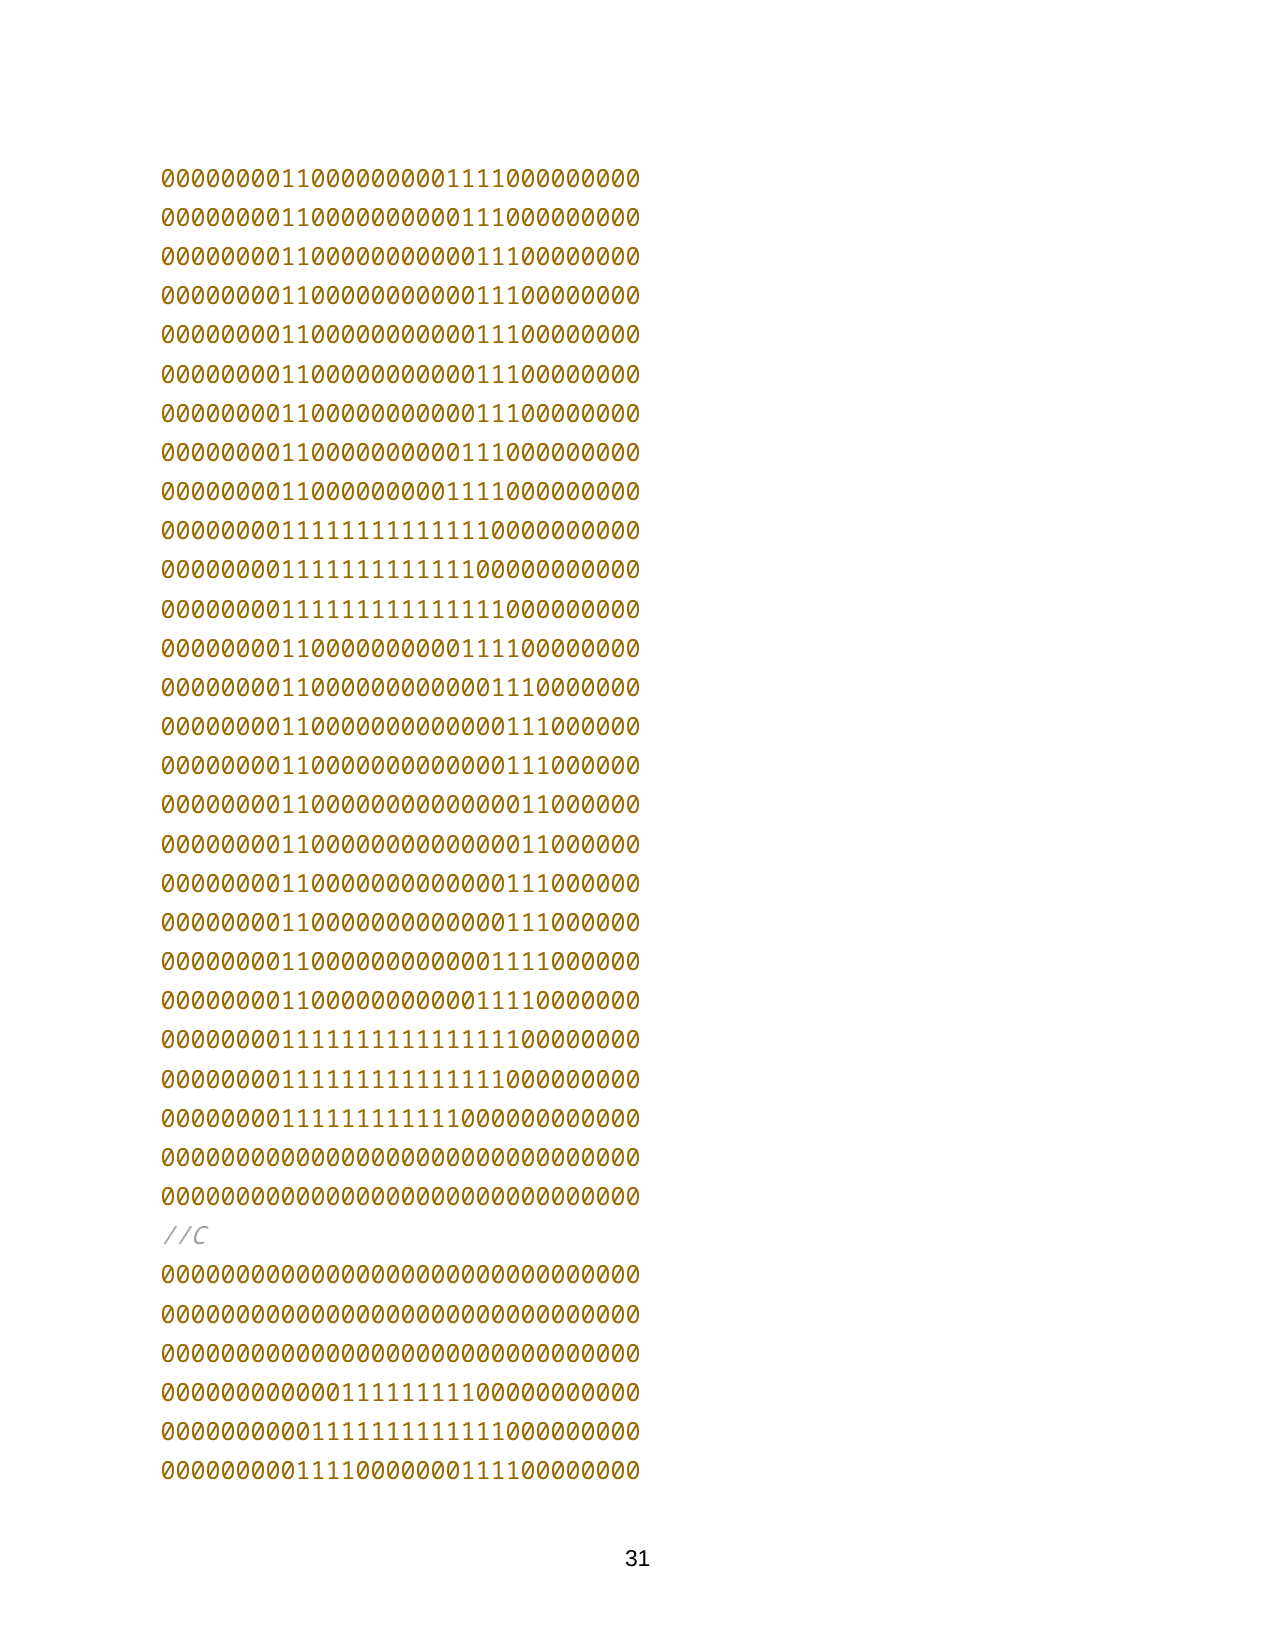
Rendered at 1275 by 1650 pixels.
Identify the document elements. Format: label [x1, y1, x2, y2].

table_header [150, 150, 1125, 1497]
